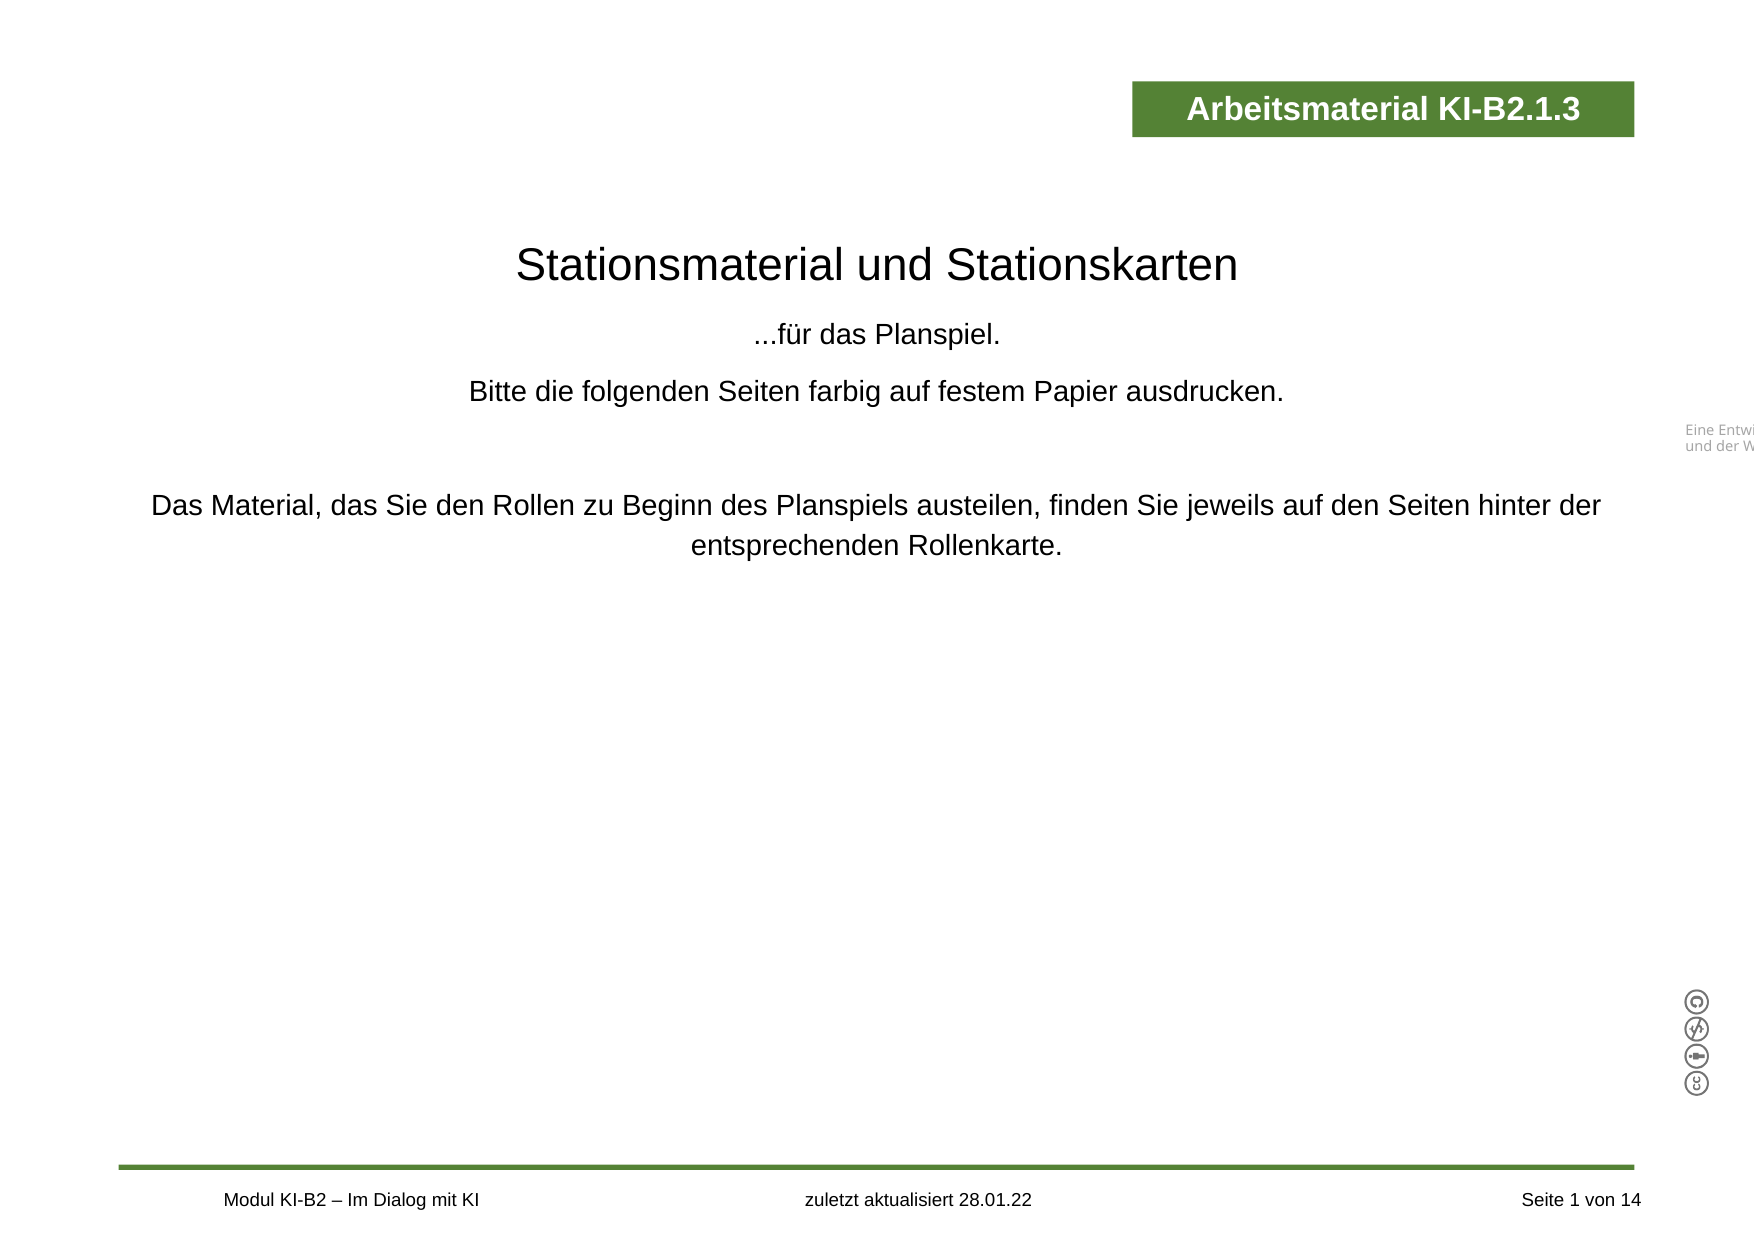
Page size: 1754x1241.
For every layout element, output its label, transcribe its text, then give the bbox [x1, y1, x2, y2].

text ...für das Planspiel. [118, 317, 1636, 351]
text Stationsmaterial und Stationskarten [118, 237, 1636, 290]
text Bitte die folgenden Seiten farbig auf festem Papier ausdrucken. [118, 374, 1636, 407]
text Das Material, das Sie den Rollen zu Beginn des Planspiels austeilen, finden Sie jeweils auf den Seiten hinter der entsprechenden Rollenkarte. [118, 488, 1636, 561]
